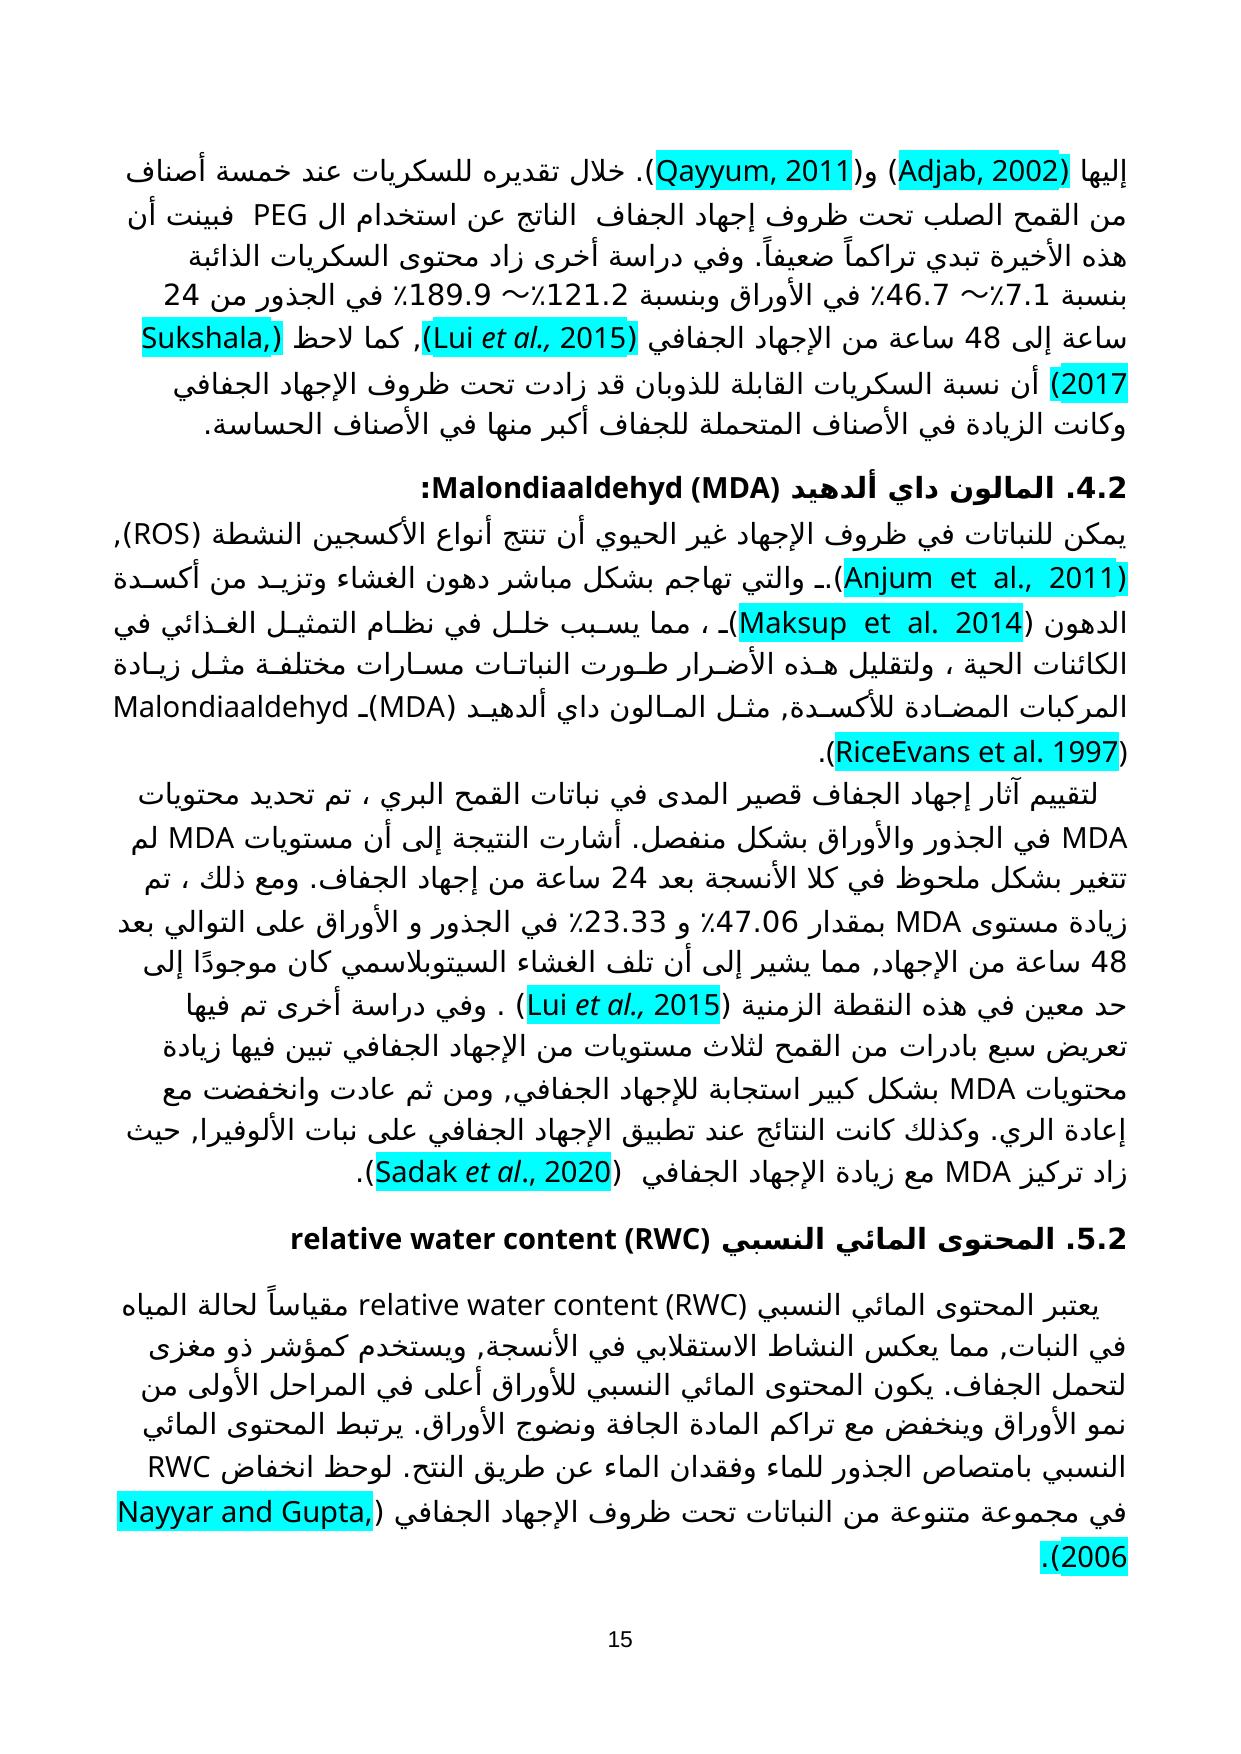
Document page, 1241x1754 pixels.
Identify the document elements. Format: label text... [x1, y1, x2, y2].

text يعتبر المحتوى المائي النسبي relative water content (RWC) مقياساً لحالة المياه في النبات, مما يعكس النشاط الاستقلابي في الأنسجة, ويستخدم كمؤشر ذو مغزى لتحمل الجفاف. يكون المحتوى المائي النسبي للأوراق أعلى في المراحل الأولى من نمو الأوراق وينخفض مع تراكم المادة الجافة ونضوج الأوراق. يرتبط المحتوى المائي النسبي بامتصاص الجذور للماء وفقدان الماء عن طريق النتح. لوحظ انخفاض RWC في مجموعة متنوعة من النباتات تحت ظروف الإجهاد الجفافي (Nayyar and Gupta, 2006). [112, 1285, 1128, 1576]
text يمكن للنباتات في ظروف الإجهاد غير الحيوي أن تنتج أنواع الأكسجين النشطة (ROS), (Anjum et al., 2011). والتي تهاجم بشكل مباشر دهون الغشاء وتزيد من أكسدة الدهون (Maksup et al. 2014) ، مما يسبب خلل في نظام التمثيل الغذائي في الكائنات الحية ، ولتقليل هذه الأضرار طورت النباتات مسارات مختلفة مثل زيادة المركبات المضادة للأكسدة, مثل المالون داي ألدهيد (MDA) Malondiaaldehyd (RiceEvans et al. 1997). [112, 513, 1128, 771]
text 4.2. المالون داي ألدهيد Malondiaaldehyd (MDA): [112, 467, 1128, 507]
text 5.2. المحتوى المائي النسبي relative water content (RWC) [112, 1218, 1128, 1258]
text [112, 150, 1128, 442]
text لتقييم آثار إجهاد الجفاف قصير المدى في نباتات القمح البري ، تم تحديد محتويات MDA في الجذور والأوراق بشكل منفصل. أشارت النتيجة إلى أن مستويات MDA لم تتغير بشكل ملحوظ في كلا الأنسجة بعد 24 ساعة من إجهاد الجفاف. ومع ذلك ، تم زيادة مستوى MDA بمقدار 47.06٪ و 23.33٪ في الجذور و الأوراق على التوالي بعد 48 ساعة من الإجهاد, مما يشير إلى أن تلف الغشاء السيتوبلاسمي كان موجودًا إلى حد معين في هذه النقطة الزمنية (Lui et al., 2015) . وفي دراسة أخرى تم فيها تعريض سبع بادرات من القمح لثلاث مستويات من الإجهاد الجفافي تبين فيها زيادة محتويات MDA بشكل كبير استجابة للإجهاد الجفافي, ومن ثم عادت وانخفضت مع إعادة الري. وكذلك كانت النتائج عند تطبيق الإجهاد الجفافي على نبات الألوفيرا, حيث زاد تركيز MDA مع زيادة الإجهاد الجفافي (Sadak et al., 2020). [112, 777, 1128, 1191]
